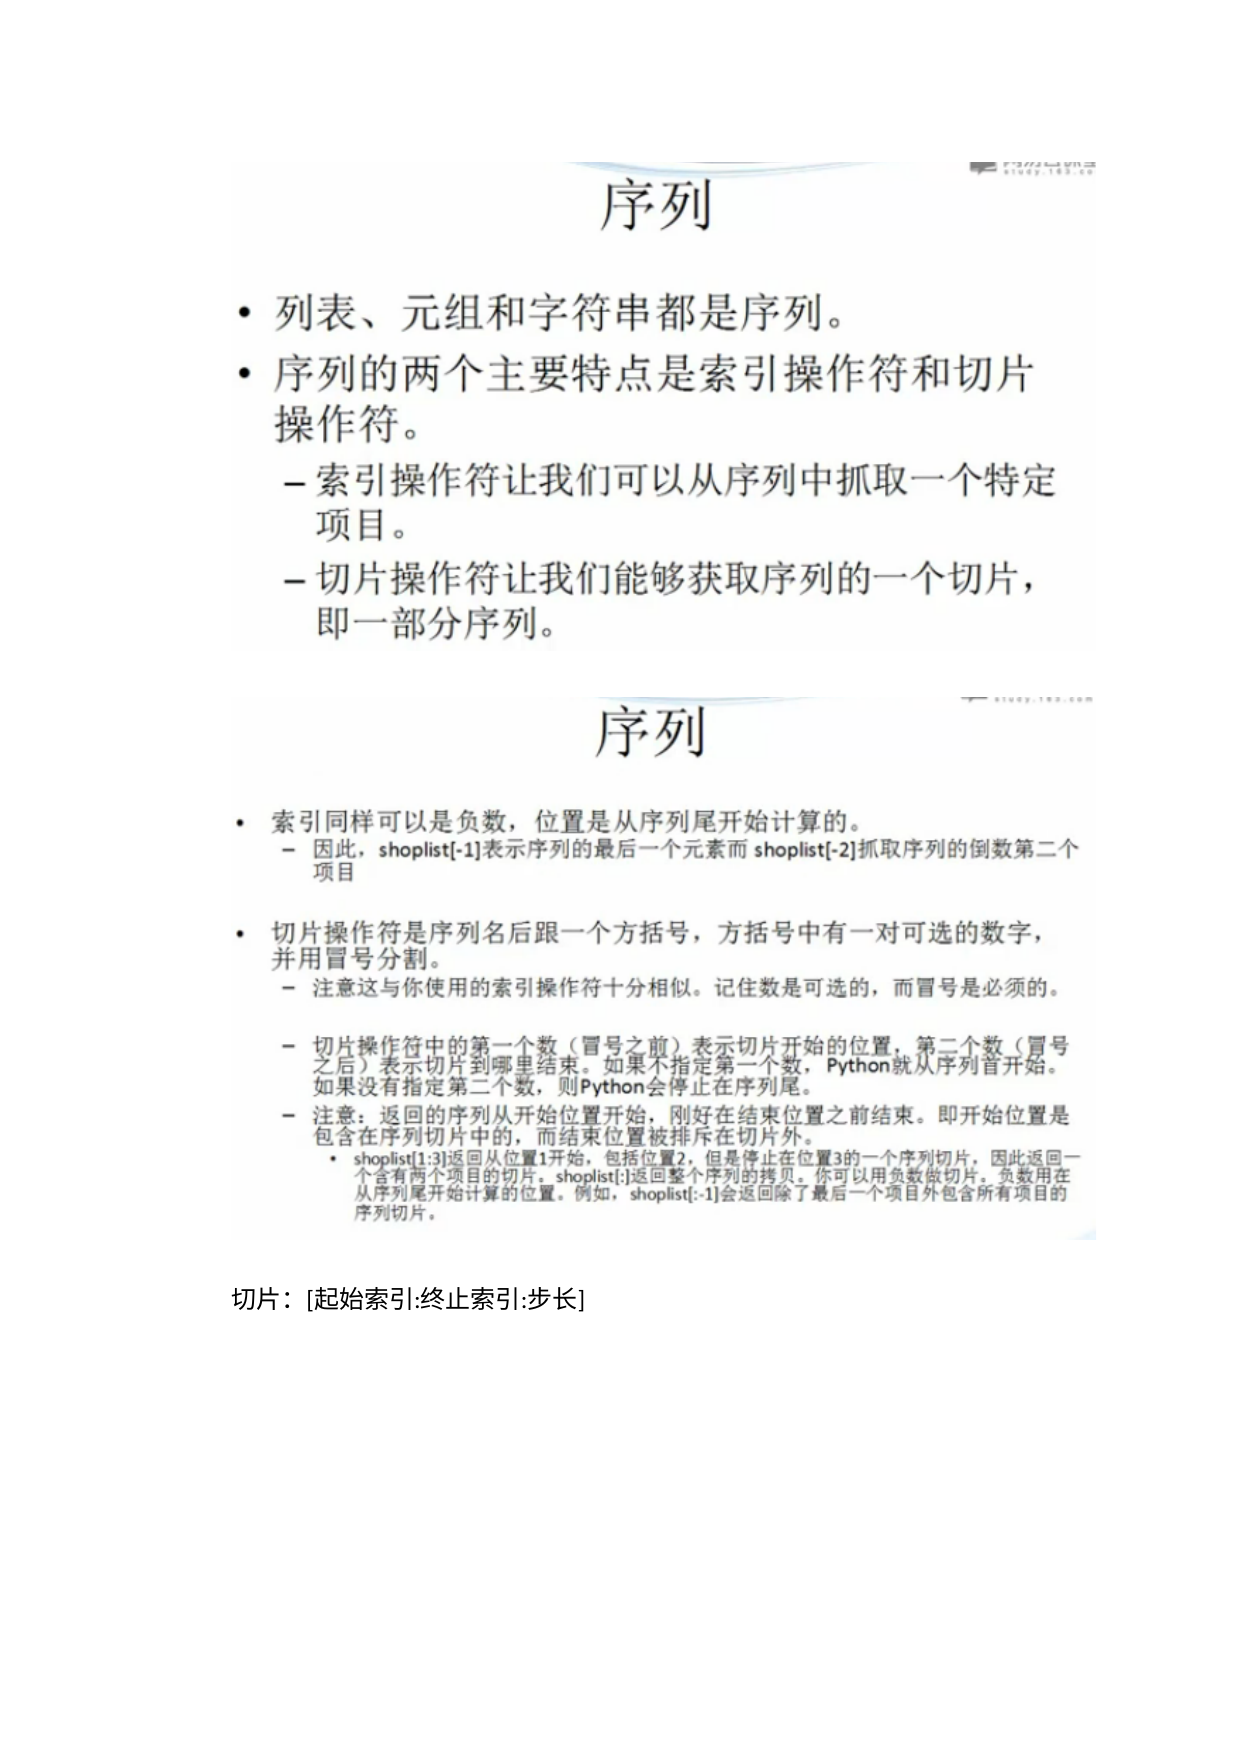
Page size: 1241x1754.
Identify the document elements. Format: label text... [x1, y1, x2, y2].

picture [231, 162, 1096, 651]
text 切片：[起始索引:终止索引:步长] [187, 1265, 1053, 1330]
picture [231, 697, 1097, 1240]
